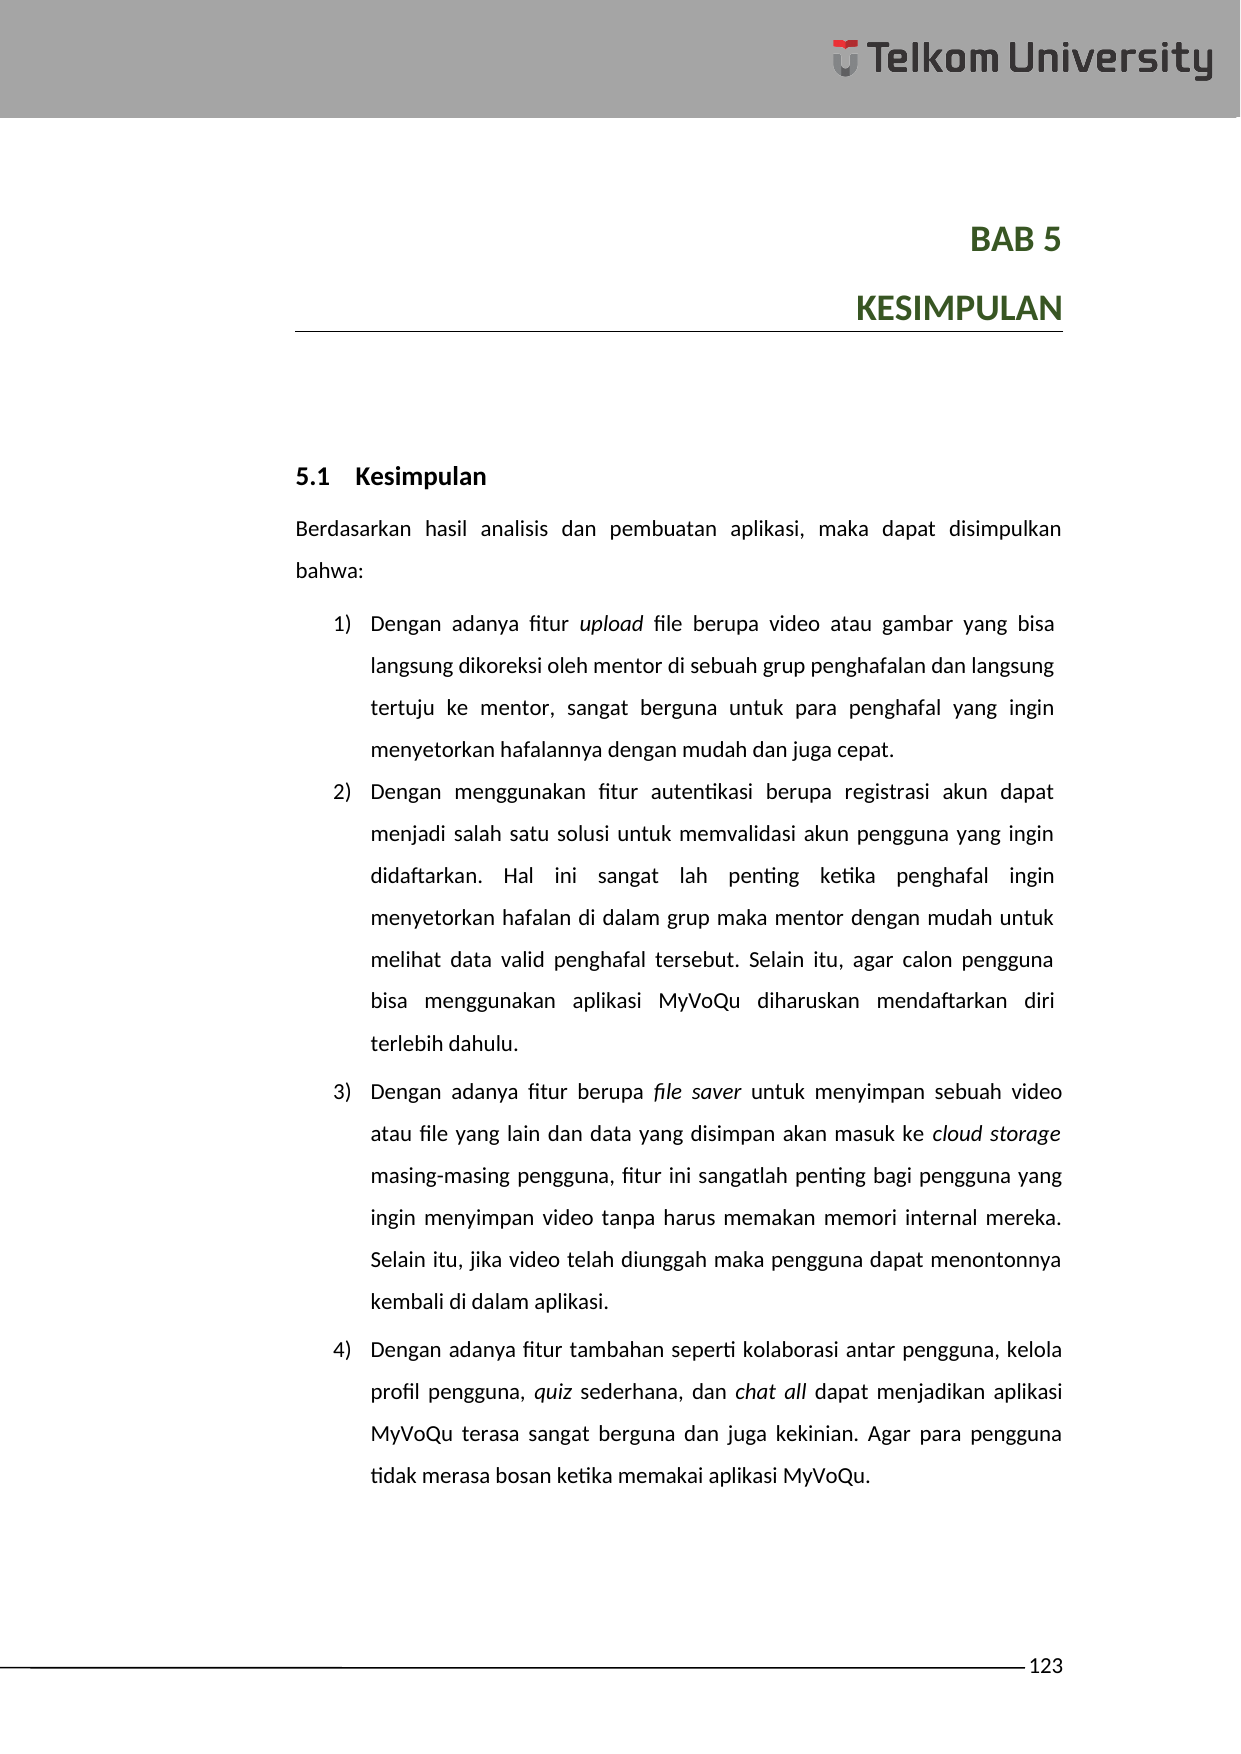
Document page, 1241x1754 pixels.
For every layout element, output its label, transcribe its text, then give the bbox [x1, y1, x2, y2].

text Berdasarkan hasil analisis dan pembuatan aplikasi, maka dapat disimpulkan bahwa: [295, 514, 1063, 584]
subtitle Kesimpulan [295, 459, 1063, 492]
list Dengan menggunakan fitur autentikasi berupa registrasi akun dapat menjadi salah satu solusi untuk memvalidasi akun pengguna yang ingin didaftarkan. Hal ini sangat lah penting ketika penghafal ingin menyetorkan hafalan di dalam grup maka mentor dengan mudah untuk melihat data valid penghafal tersebut. Selain itu, agar calon pengguna bisa menggunakan aplikasi MyVoQu diharuskan mendaftarkan diri terlebih dahulu. [333, 777, 1055, 1057]
subtitle KESIMPULAN [295, 215, 1063, 331]
list Dengan adanya fitur tambahan seperti kolaborasi antar pengguna, kelola profil pengguna, quiz sederhana, dan chat all dapat menjadikan aplikasi MyVoQu terasa sangat berguna dan juga kekinian. Agar para pengguna tidak merasa bosan ketika memakai aplikasi MyVoQu. [333, 1335, 1063, 1489]
list Dengan adanya fitur upload file berupa video atau gambar yang bisa langsung dikoreksi oleh mentor di sebuah grup penghafalan dan langsung tertuju ke mentor, sangat berguna untuk para penghafal yang ingin menyetorkan hafalannya dengan mudah dan juga cepat. [333, 609, 1055, 763]
picture [833, 40, 1213, 81]
list Dengan adanya fitur berupa file saver untuk menyimpan sebuah video atau file yang lain dan data yang disimpan akan masuk ke cloud storage masing-masing pengguna, fitur ini sangatlah penting bagi pengguna yang ingin menyimpan video tanpa harus memakan memori internal mereka. Selain itu, jika video telah diunggah maka pengguna dapat menontonnya kembali di dalam aplikasi. [333, 1077, 1063, 1315]
